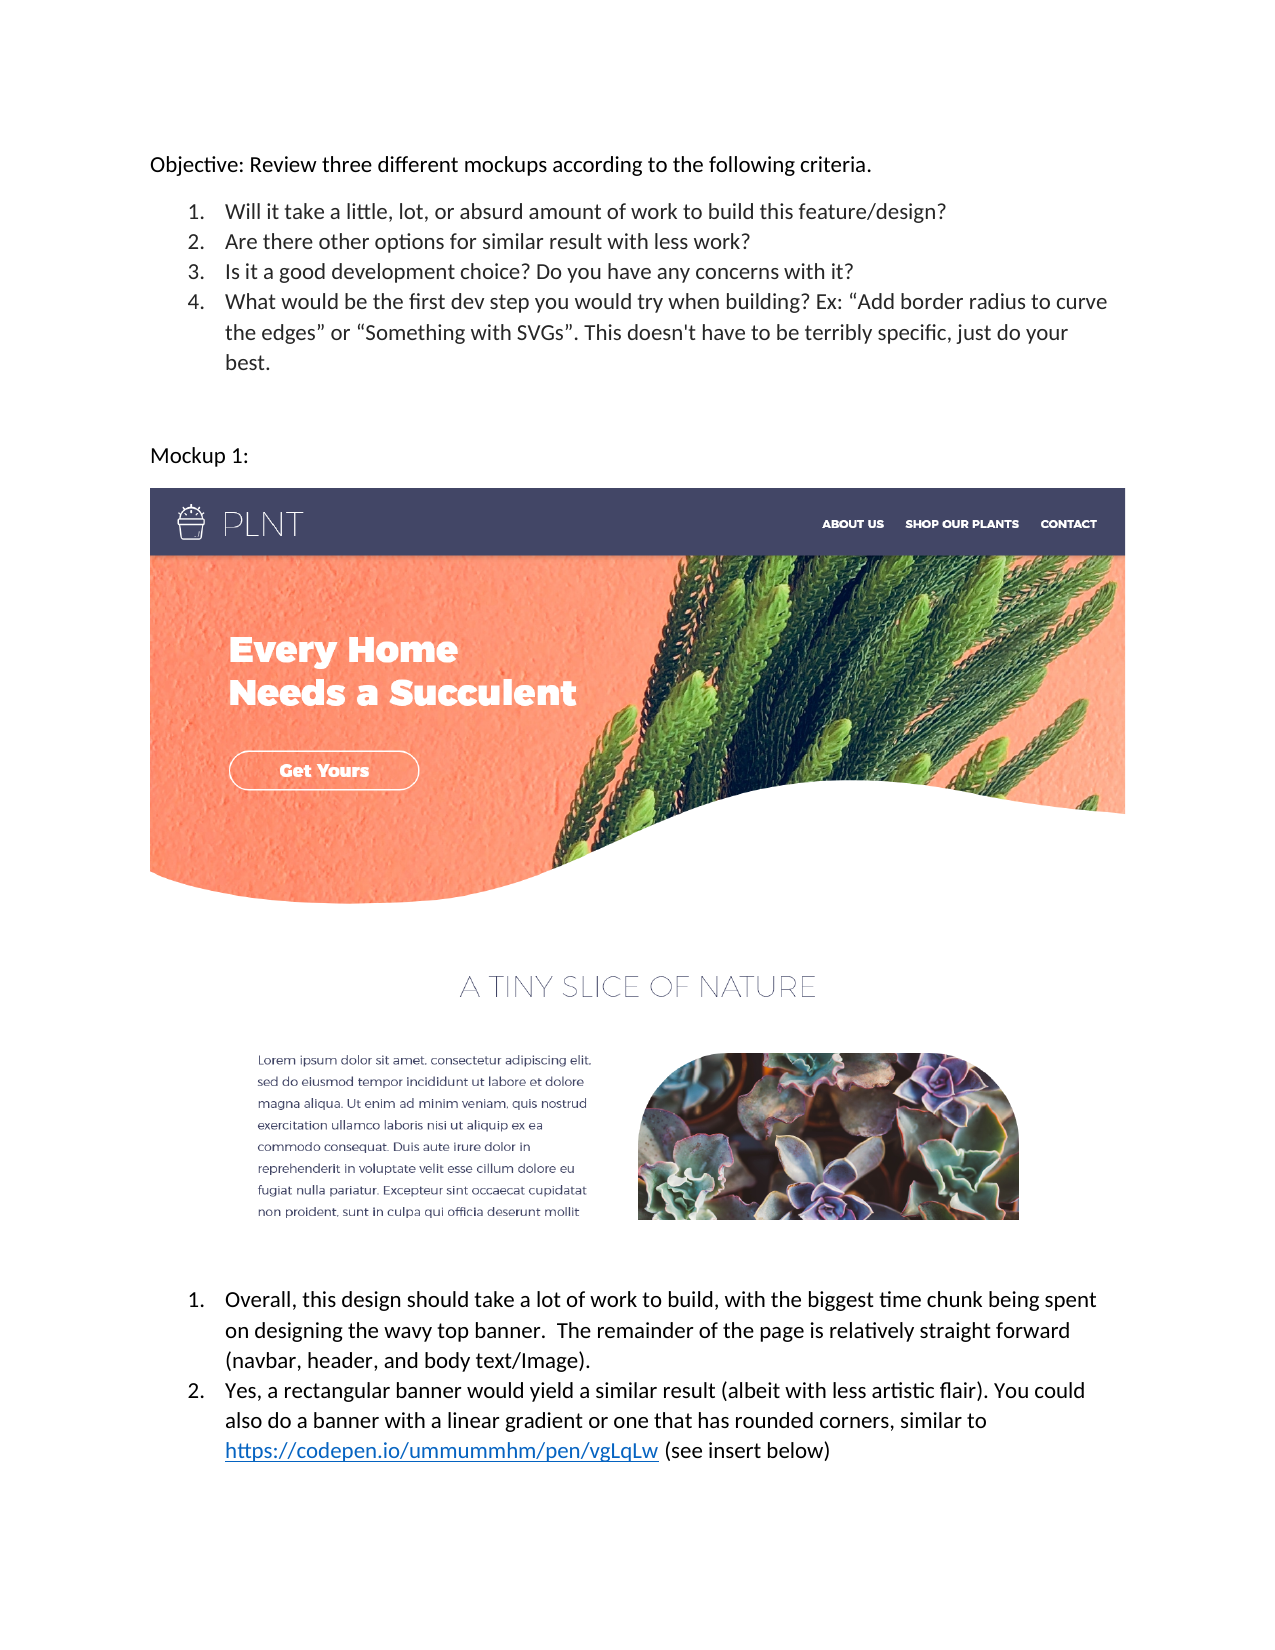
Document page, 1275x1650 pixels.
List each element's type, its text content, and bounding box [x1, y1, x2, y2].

list Overall, this design should take a lot of work to build, with the biggest time chunk being spent on designing the wavy top banner. The remainder of the page is relatively straight forward (navbar, header, and body text/Image). [187, 1286, 1125, 1374]
text Mockup 1: [150, 442, 1125, 470]
picture [150, 488, 1125, 1220]
list Is it a good development choice? Do you have any concerns with it? [187, 257, 1125, 285]
list Yes, a rectangular banner would yield a similar result (albeit with less artistic flair). You could also do a banner with a linear gradient or one that has rounded corners, similar to https://codepen.io/ummummhm/pen/vgLqLw (see insert below) [187, 1376, 1125, 1464]
text Objective: Review three different mockups according to the following criteria. [150, 150, 1125, 178]
list Will it take a little, lot, or absurd amount of work to build this feature/design? [187, 197, 1125, 225]
list Are there other options for similar result with less work? [187, 227, 1125, 255]
list What would be the first dev step you would try when building? Ex: “Add border radius to curve the edges” or “Something with SVGs”. This doesn't have to be terribly specific, just do your best. [187, 287, 1125, 376]
